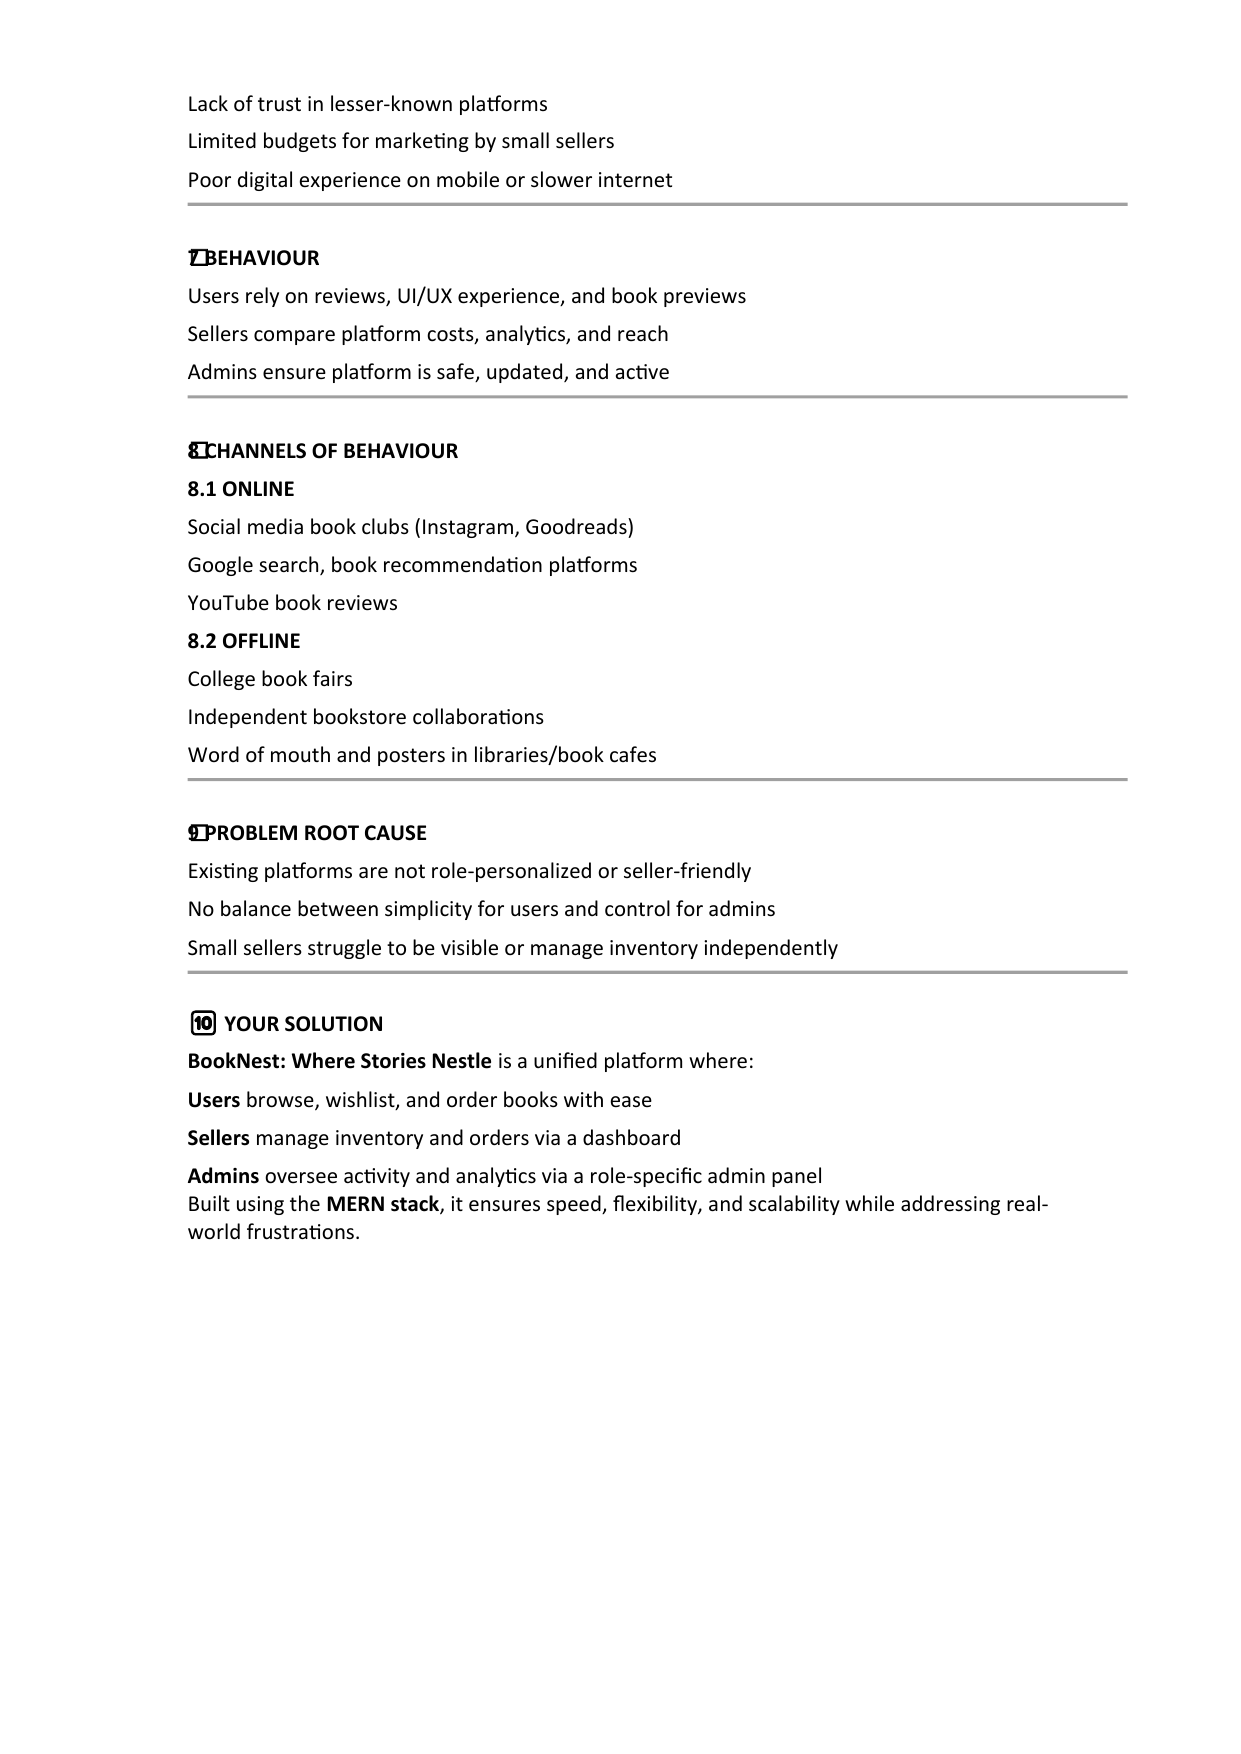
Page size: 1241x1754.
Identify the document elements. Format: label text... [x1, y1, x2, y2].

text No balance between simplicity for users and control for admins [187, 894, 1090, 923]
text YouTube book reviews [187, 588, 1090, 616]
text Small sellers struggle to be visible or manage inventory independently [187, 933, 1090, 961]
text 9️⃣ PROBLEM ROOT CAUSE [187, 816, 1090, 847]
text Users browse, wishlist, and order books with ease [187, 1085, 1090, 1113]
text Admins ensure platform is safe, updated, and active [187, 357, 1090, 385]
text College book fairs [187, 664, 1090, 692]
text Sellers compare platform costs, analytics, and reach [187, 319, 1090, 347]
text Existing platforms are not role-personalized or seller-friendly [187, 857, 1090, 884]
text Users rely on reviews, UI/UX experience, and book previews [187, 281, 1090, 309]
text Admins oversee activity and analytics via a role-specific admin panel Built using the MERN stack, it ensures speed, flexibility, and scalability while addressing real-world frustrations. [187, 1161, 1090, 1245]
text Independent bookstore collaborations [187, 702, 1090, 730]
text Lack of trust in lesser-known platforms [187, 89, 1090, 117]
text Word of mouth and posters in libraries/book cafes [187, 740, 1090, 768]
text Sellers manage inventory and orders via a dashboard [187, 1123, 1090, 1151]
text Poor digital experience on mobile or slower internet [187, 165, 1090, 193]
text BookNest: Where Stories Nestle is a unified platform where: [187, 1047, 1090, 1075]
text 8️⃣ CHANNELS OF BEHAVIOUR [187, 433, 1090, 464]
text 🔟 YOUR SOLUTION [187, 1009, 1090, 1037]
text Social media book clubs (Instagram, Goodreads) [187, 512, 1090, 540]
text Google search, book recommendation platforms [187, 550, 1090, 578]
text Limited budgets for marketing by small sellers [187, 127, 1090, 155]
text 8.1 ONLINE [187, 474, 1090, 502]
text 7️⃣ BEHAVIOUR [187, 241, 1090, 271]
text 8.2 OFFLINE [187, 626, 1090, 654]
